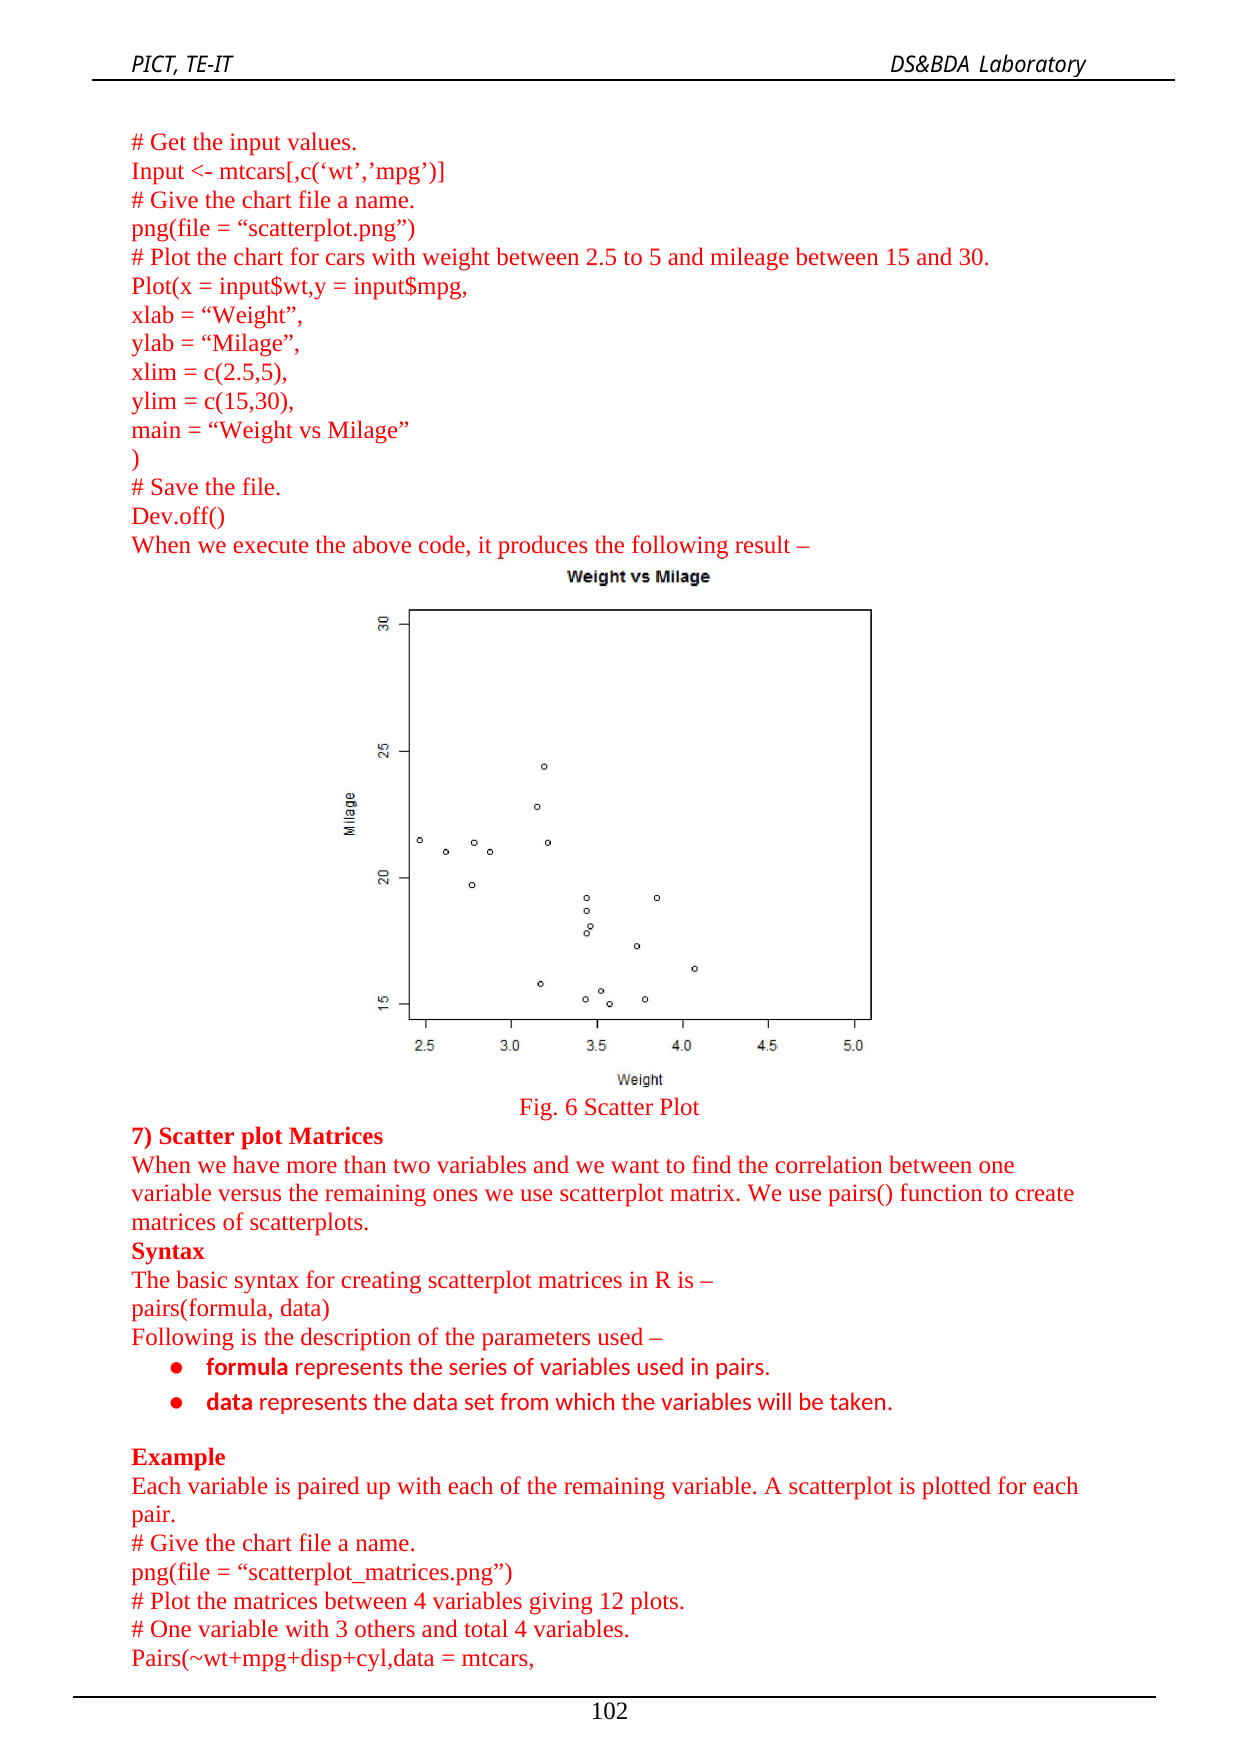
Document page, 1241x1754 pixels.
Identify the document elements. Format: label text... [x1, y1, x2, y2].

text png(file = “scatterplot_matrices.png”) [131, 1557, 1240, 1586]
text Following is the description of the parameters used – [131, 1322, 1240, 1351]
text When we execute the above code, it produces the following result – [131, 530, 1240, 558]
text Fig. 6 Scatter Plot [519, 1092, 1240, 1121]
text xlab = “Weight”, ylab = “Milage”, xlim = c(2.5,5), ylim = c(15,30), [131, 300, 304, 415]
list Scatter plot Matrices [131, 1121, 1240, 1150]
list data represents the data set from which the variables will be taken. [169, 1386, 1240, 1417]
text When we have more than two variables and we want to find the correlation between one variable versus the remaining ones we use scatterplot matrix. We use pairs() function to create matrices of scatterplots. [131, 1150, 1076, 1236]
picture [338, 558, 875, 1091]
text # Get the input values. [131, 127, 1240, 156]
text Input <- mtcars[,c(‘wt’,’mpg’)] # Give the chart file a name. png(file = “scatterplot.png”) [131, 156, 447, 242]
text ) [131, 443, 1240, 472]
list formula represents the series of variables used in pairs. [169, 1351, 1240, 1382]
text Syntax [131, 1236, 1240, 1265]
text # Plot the matrices between 4 variables giving 12 plots. # One variable with 3 others and total 4 variables. [131, 1586, 687, 1643]
text main = “Weight vs Milage” [131, 415, 1240, 443]
text Each variable is paired up with each of the remaining variable. A scatterplot is plotted for each pair. [131, 1471, 1081, 1528]
text Example [131, 1442, 1240, 1471]
text # Plot the chart for cars with weight between 2.5 to 5 and mileage between 15 and 30. Plot(x = input$wt,y = input$mpg, [131, 242, 992, 300]
text # Give the chart file a name. [131, 1528, 1240, 1557]
text # Save the file. Dev.off() [131, 472, 283, 530]
text The basic syntax for creating scatterplot matrices in R is – pairs(formula, data) [131, 1265, 715, 1322]
text Pairs(~wt+mpg+disp+cyl,data = mtcars, [131, 1643, 1240, 1672]
